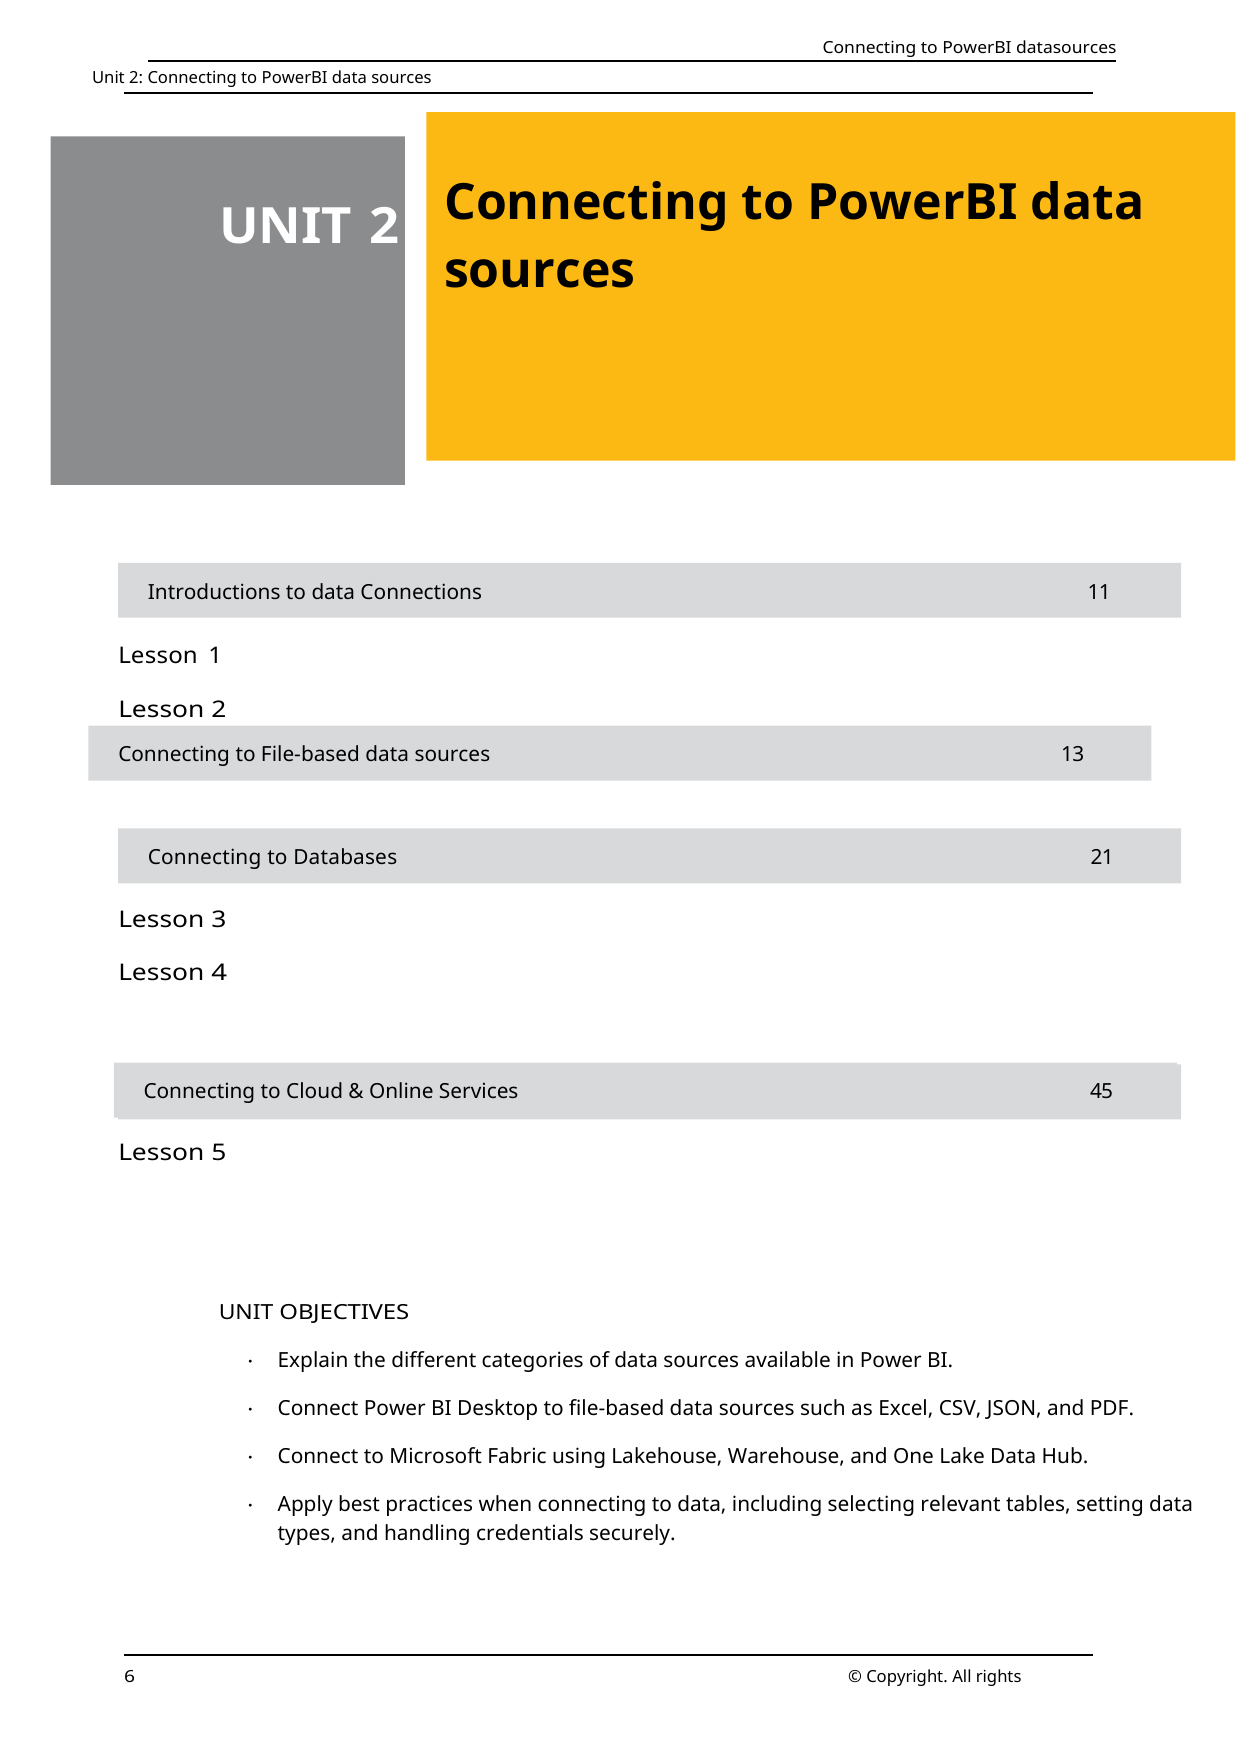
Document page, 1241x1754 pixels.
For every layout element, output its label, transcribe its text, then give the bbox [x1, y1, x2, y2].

text Lesson 2 [118, 693, 1240, 724]
text UNIT OBJECTIVES [218, 1297, 1240, 1326]
list Apply best practices when connecting to data, including selecting relevant tables, setting data types, and handling credentials securely. [248, 1489, 1240, 1546]
text Lesson 3 [118, 800, 1240, 934]
text Lesson 4 [118, 956, 1240, 987]
text Lesson 5 [118, 1036, 1240, 1167]
text Lesson 1 [118, 534, 1240, 670]
list Explain the different categories of data sources available in Power BI. [248, 1345, 1240, 1374]
list Connect to Microsoft Fabric using Lakehouse, Warehouse, and One Lake Data Hub. [248, 1441, 1240, 1469]
list Connect Power BI Desktop to file-based data sources such as Excel, CSV, JSON, and PDF. [248, 1393, 1240, 1422]
text Connecting to PowerBI datasources [248, 36, 1116, 58]
